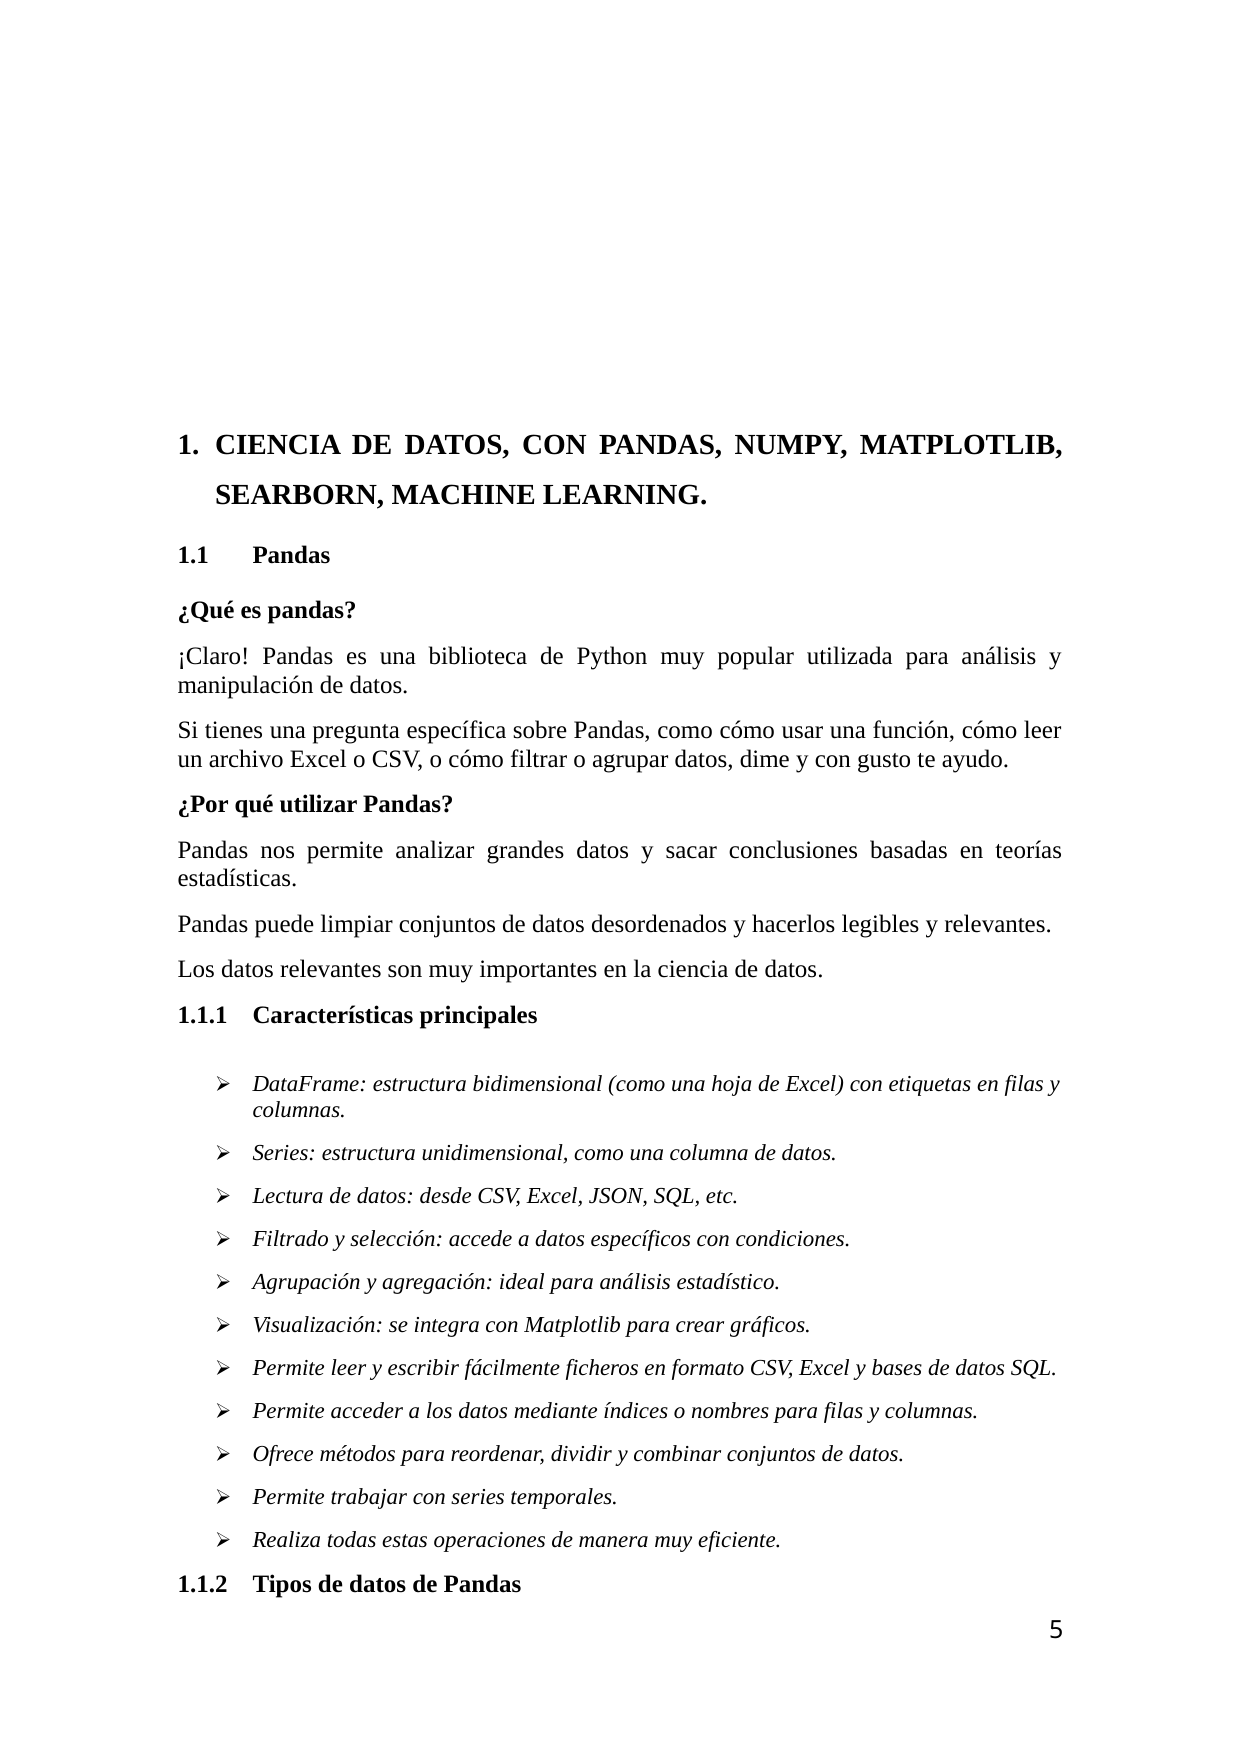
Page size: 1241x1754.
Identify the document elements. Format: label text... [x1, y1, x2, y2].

text Pandas nos permite analizar grandes datos y sacar conclusiones basadas en teorías estadísticas. [177, 835, 1063, 892]
text Ofrece métodos para reordenar, dividir y combinar conjuntos de datos. [215, 1440, 1063, 1467]
text ¡Claro! Pandas es una biblioteca de Python muy popular utilizada para análisis y manipulación de datos. [177, 641, 1063, 698]
text Visualización: se integra con Matplotlib para crear gráficos. [215, 1311, 1063, 1337]
subtitle Pandas [177, 540, 1063, 569]
text Permite trabajar con series temporales. [215, 1483, 1063, 1509]
subtitle CIENCIA DE DATOS, CON PANDAS, NUMPY, MATPLOTLIB, SEARBORN, MACHINE LEARNING. [177, 427, 1063, 511]
text Pandas puede limpiar conjuntos de datos desordenados y hacerlos legibles y relevantes. [177, 909, 1063, 938]
text Agrupación y agregación: ideal para análisis estadístico. [215, 1268, 1063, 1294]
text Permite leer y escribir fácilmente ficheros en formato CSV, Excel y bases de datos SQL. [215, 1354, 1063, 1381]
text Filtrado y selección: accede a datos específicos con condiciones. [215, 1225, 1063, 1251]
text Lectura de datos: desde CSV, Excel, JSON, SQL, etc. [215, 1182, 1063, 1208]
subtitle Características principales [177, 1000, 1063, 1028]
text Permite acceder a los datos mediante índices o nombres para filas y columnas. [215, 1397, 1063, 1423]
text ¿Por qué utilizar Pandas? [177, 789, 1063, 818]
text DataFrame: estructura bidimensional (como una hoja de Excel) con etiquetas en filas y columnas. [215, 1070, 1063, 1122]
text Realiza todas estas operaciones de manera muy eficiente. [215, 1526, 1063, 1553]
text ¿Qué es pandas? [177, 596, 1063, 624]
text Los datos relevantes son muy importantes en la ciencia de datos. [177, 954, 1063, 983]
text Si tienes una pregunta específica sobre Pandas, como cómo usar una función, cómo leer un archivo Excel o CSV, o cómo filtrar o agrupar datos, dime y con gusto te ayudo. [177, 715, 1063, 773]
subtitle Tipos de datos de Pandas [177, 1569, 1063, 1598]
text Series: estructura unidimensional, como una columna de datos. [215, 1139, 1063, 1165]
